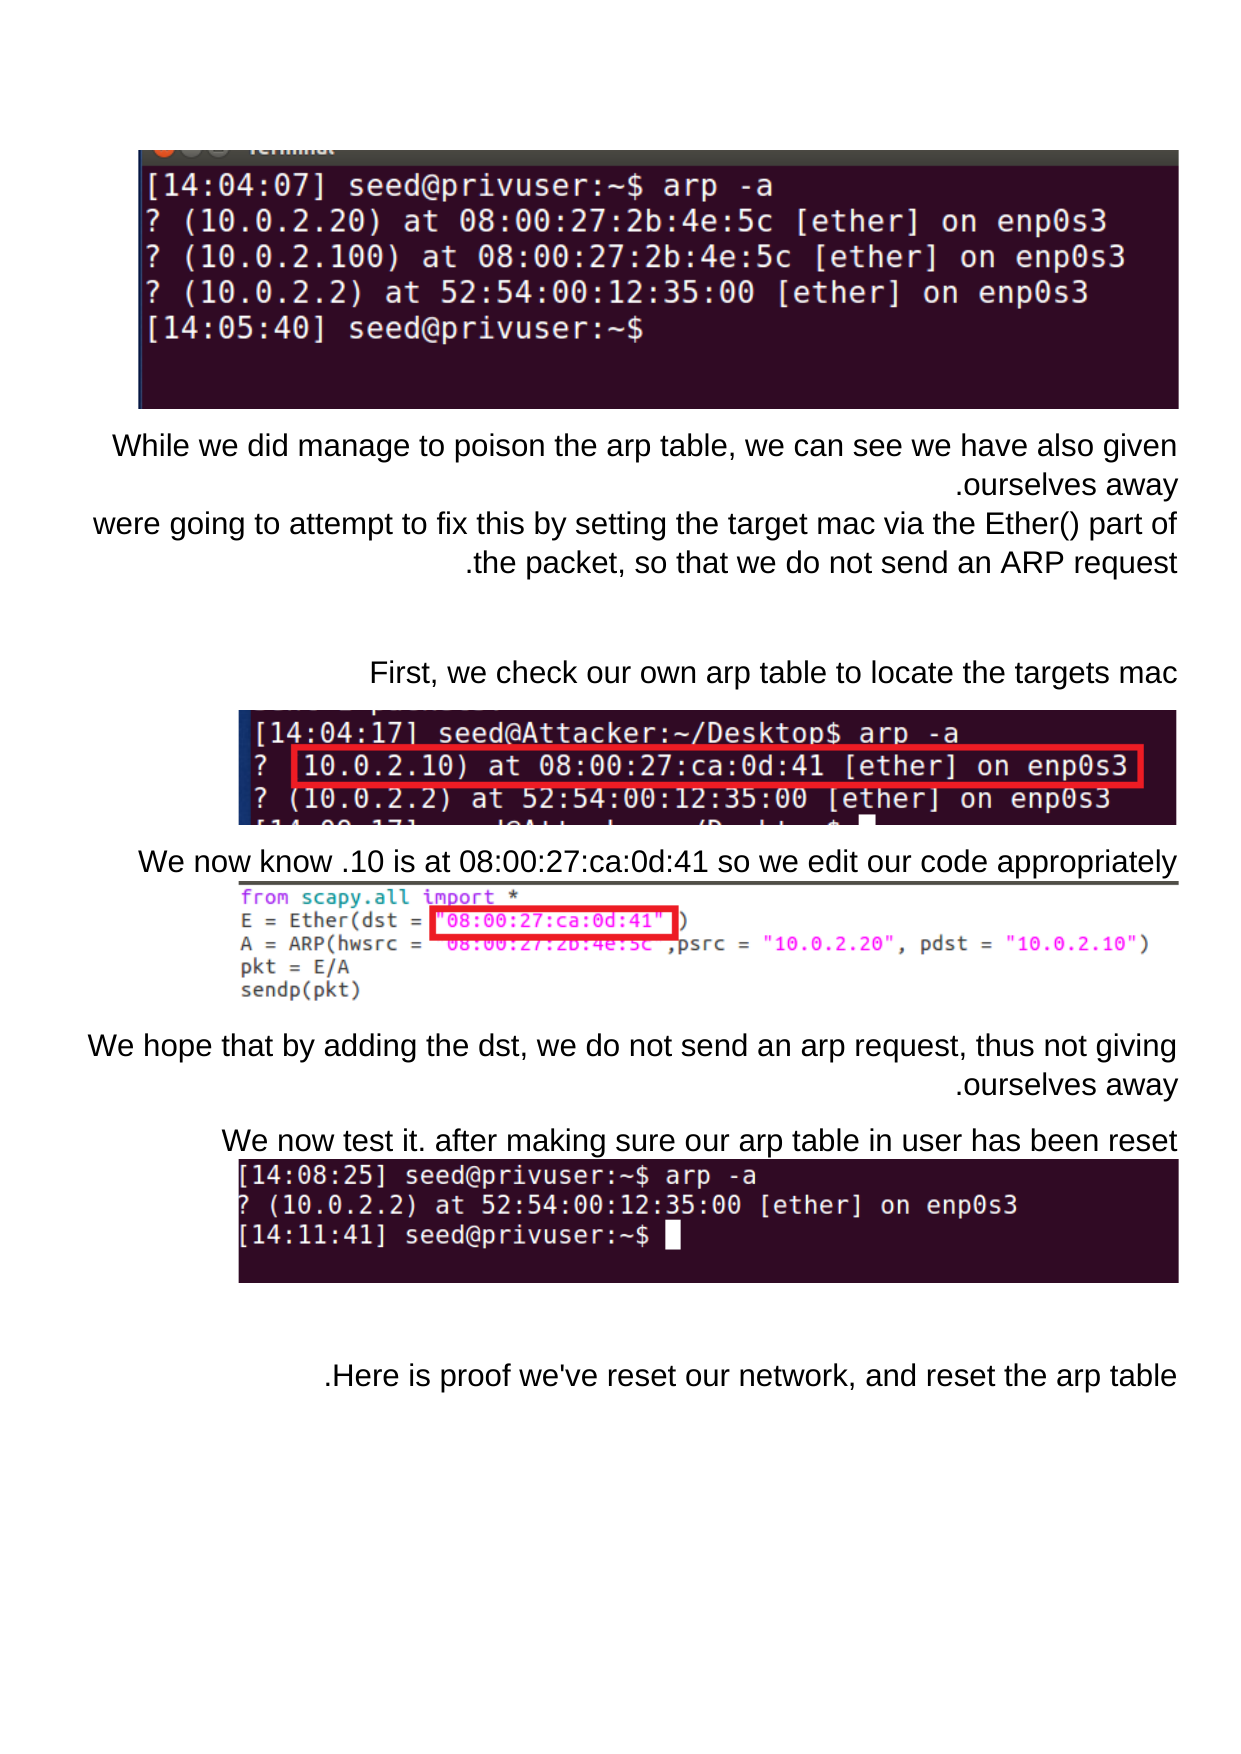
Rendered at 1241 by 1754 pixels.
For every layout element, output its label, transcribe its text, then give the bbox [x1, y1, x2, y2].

picture [238, 881, 1179, 1009]
picture [238, 710, 1179, 825]
text While we did manage to poison the arp table, we can see we have also given ourselves away. were going to attempt to fix this by setting the target mac via the Ether() part of the packet, so that we do not send an ARP request. [57, 427, 1179, 580]
text First, we check our own arp table to locate the targets mac [57, 654, 1179, 691]
text Here is proof we've reset our network, and reset the arp table. [57, 1357, 1179, 1393]
text We hope that by adding the dst, we do not send an arp request, thus not giving ourselves away. [57, 1027, 1179, 1102]
picture [238, 1159, 1179, 1283]
picture [138, 150, 1179, 409]
